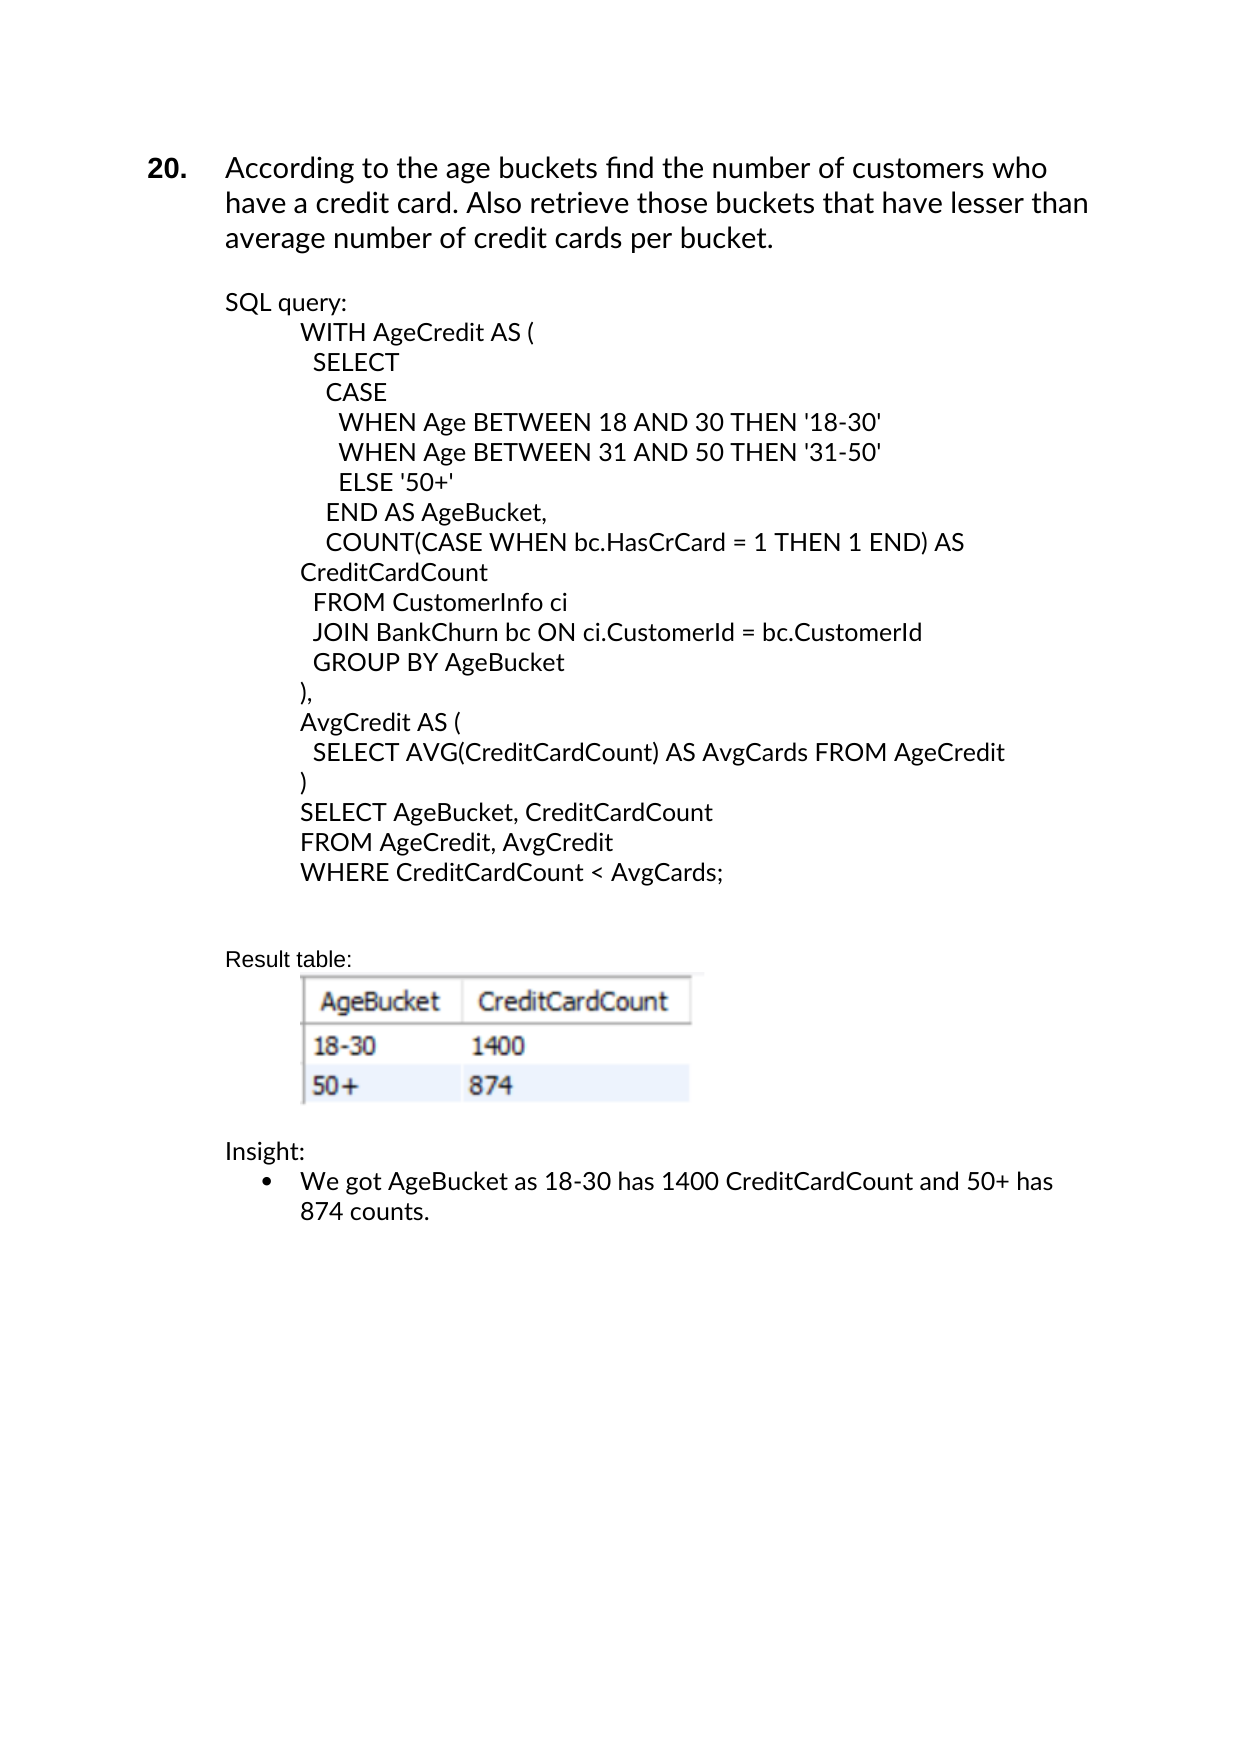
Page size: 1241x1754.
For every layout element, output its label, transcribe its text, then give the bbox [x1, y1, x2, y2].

list FROM AgeCredit, AvgCredit [300, 826, 1090, 856]
list JOIN BankChurn bc ON ci.CustomerId = bc.CustomerId [300, 616, 1090, 646]
list GROUP BY AgeBucket [300, 646, 1090, 676]
list CASE [300, 376, 1090, 406]
list COUNT(CASE WHEN bc.HasCrCard = 1 THEN 1 END) AS CreditCardCount [300, 526, 1090, 586]
list SELECT AgeBucket, CreditCardCount [300, 796, 1090, 826]
list We got AgeBucket as 18-30 has 1400 CreditCardCount and 50+ has 874 counts. [262, 1165, 1090, 1225]
list SELECT AVG(CreditCardCount) AS AvgCards FROM AgeCredit [300, 736, 1090, 766]
list WHERE CreditCardCount < AvgCards; [300, 856, 1090, 886]
list END AS AgeBucket, [300, 496, 1090, 526]
list ), [300, 676, 1090, 706]
list Insight: [225, 1135, 1090, 1165]
list AvgCredit AS ( [300, 706, 1090, 736]
list SELECT [300, 346, 1090, 376]
list WHEN Age BETWEEN 18 AND 30 THEN '18-30' [300, 406, 1090, 436]
list According to the age buckets find the number of customers who have a credit card. Also retrieve those buckets that have lesser than average number of credit cards per bucket. [187, 150, 1090, 255]
list SQL query: [225, 286, 1090, 316]
list FROM CustomerInfo ci [300, 586, 1090, 616]
list WITH AgeCredit AS ( [225, 316, 1090, 346]
list ELSE '50+' [300, 466, 1090, 496]
picture [300, 972, 705, 1109]
list ) [300, 766, 1090, 796]
list WHEN Age BETWEEN 31 AND 50 THEN '31-50' [300, 436, 1090, 466]
list Result table: [225, 946, 1090, 973]
